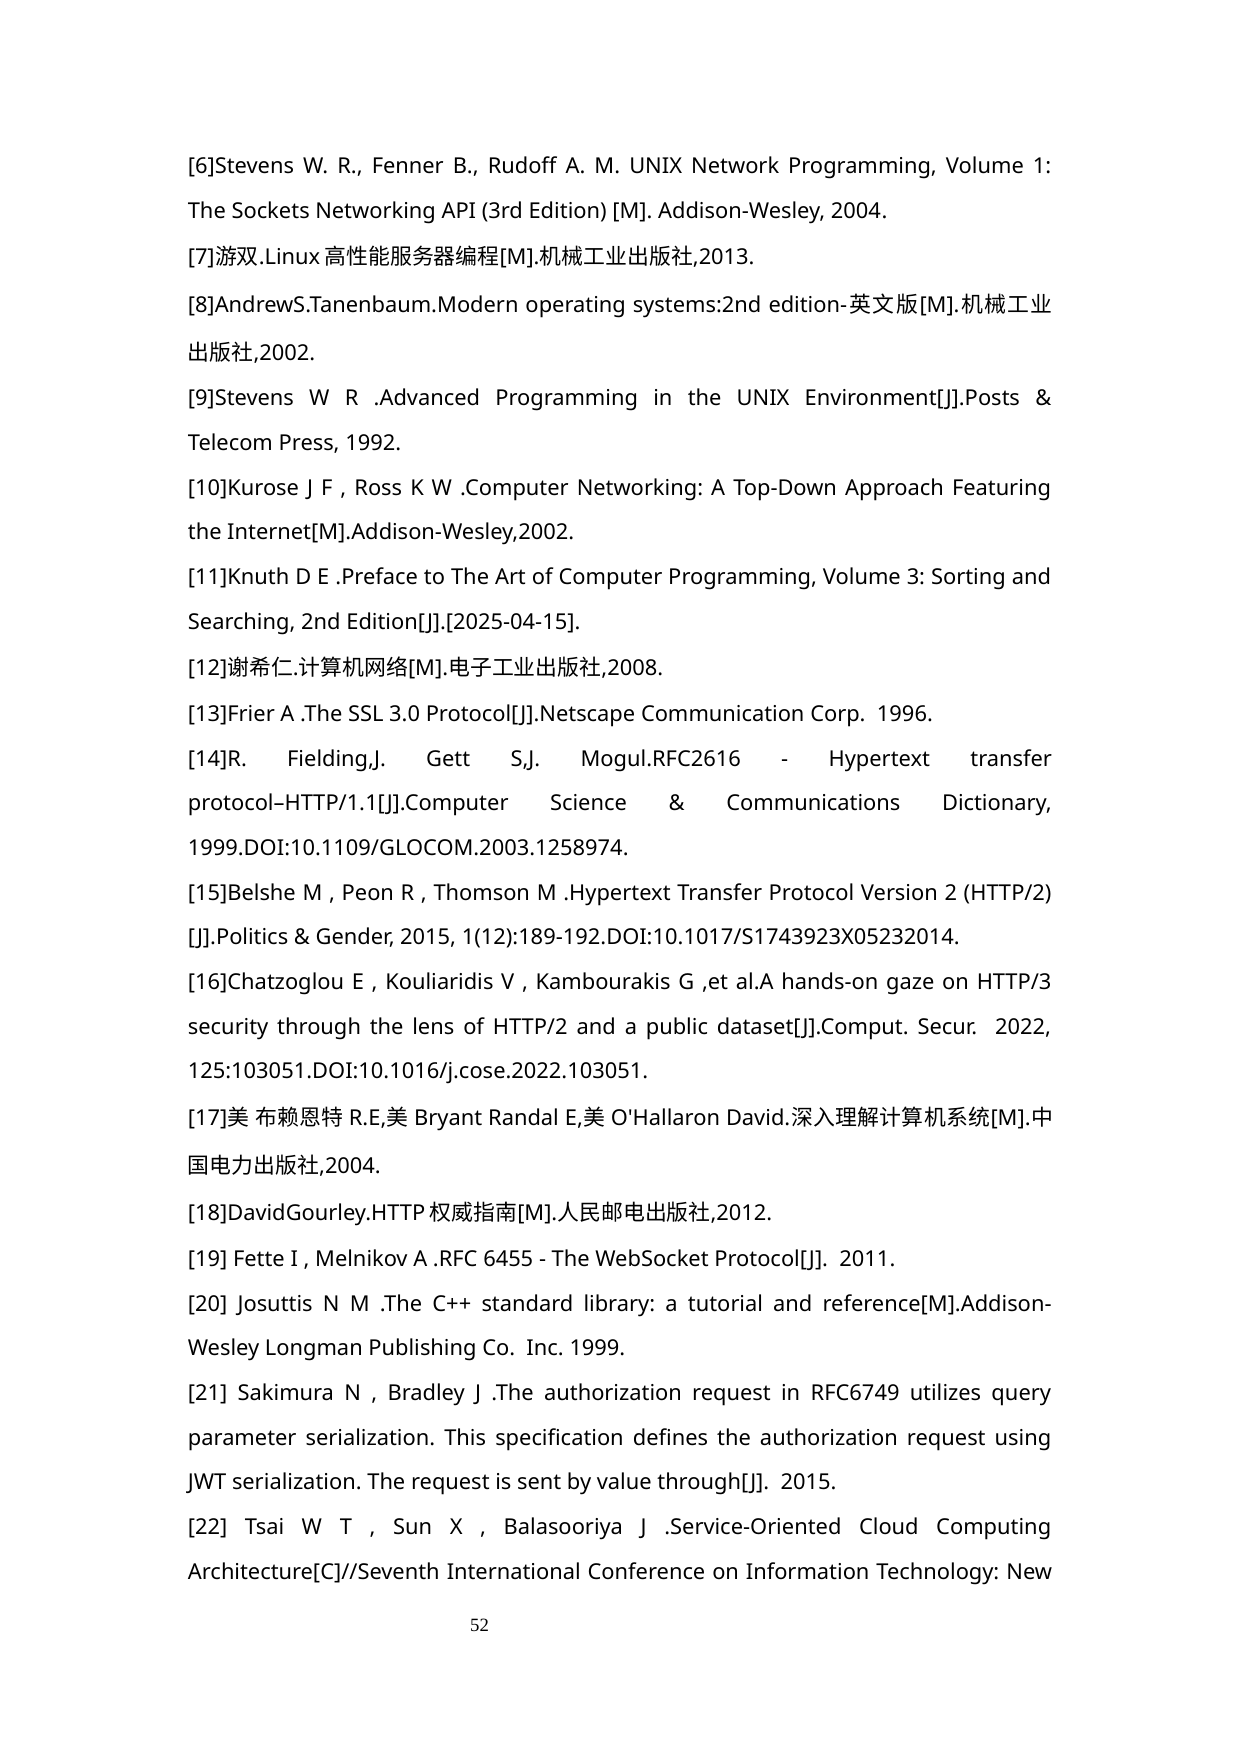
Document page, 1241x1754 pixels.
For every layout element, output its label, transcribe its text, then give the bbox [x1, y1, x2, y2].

text [17]美 布赖恩特 R.E,美 Bryant Randal E,美 O'Hallaron David.深入理解计算机系统[M].中国电力出版社,2004. [188, 1100, 1053, 1179]
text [188, 1511, 1053, 1586]
text [8]AndrewS.Tanenbaum.Modern operating systems:2nd edition-英文版[M].机械工业出版社,2002. [188, 287, 1053, 366]
text [16]Chatzoglou E , Kouliaridis V , Kambourakis G ,et al.A hands-on gaze on HTTP/3 security through the lens of HTTP/2 and a public dataset[J].Comput. Secur. 2022, 125:103051.DOI:10.1016/j.cose.2022.103051. [188, 966, 1053, 1085]
text [19] Fette I , Melnikov A .RFC 6455 - The WebSocket Protocol[J]. 2011. [188, 1243, 1053, 1273]
text [11]Knuth D E .Preface to The Art of Computer Programming, Volume 3: Sorting and Searching, 2nd Edition[J].[2025-04-15]. [188, 561, 1053, 635]
text [7]游双.Linux高性能服务器编程[M].机械工业出版社,2013. [188, 239, 1053, 271]
text [9]Stevens W R .Advanced Programming in the UNIX Environment[J].Posts & Telecom Press, 1992. [188, 382, 1053, 457]
text [13]Frier A .The SSL 3.0 Protocol[J].Netscape Communication Corp. 1996. [188, 698, 1053, 728]
text [6]Stevens W. R., Fenner B., Rudoff A. M. UNIX Network Programming, Volume 1: The Sockets Networking API (3rd Edition) [M]. Addison-Wesley, 2004. [188, 150, 1053, 224]
text [15]Belshe M , Peon R , Thomson M .Hypertext Transfer Protocol Version 2 (HTTP/2)[J].Politics & Gender, 2015, 1(12):189-192.DOI:10.1017/S1743923X05232014. [188, 877, 1053, 951]
text [20] Josuttis N M .The C++ standard library: a tutorial and reference[M].Addison-Wesley Longman Publishing Co. Inc. 1999. [188, 1288, 1053, 1362]
text [18]DavidGourley.HTTP权威指南[M].人民邮电出版社,2012. [188, 1195, 1053, 1227]
text [12]谢希仁.计算机网络[M].电子工业出版社,2008. [188, 650, 1053, 682]
text [10]Kurose J F , Ross K W .Computer Networking: A Top-Down Approach Featuring the Internet[M].Addison-Wesley,2002. [188, 472, 1053, 546]
text [14]R. Fielding,J. Gett S,J. Mogul.RFC2616 - Hypertext transfer protocol–HTTP/1.1[J].Computer Science & Communications Dictionary, 1999.DOI:10.1109/GLOCOM.2003.1258974. [188, 743, 1053, 862]
text [21] Sakimura N , Bradley J .The authorization request in RFC6749 utilizes query parameter serialization. This specification defines the authorization request using JWT serialization. The request is sent by value through[J]. 2015. [188, 1377, 1053, 1496]
